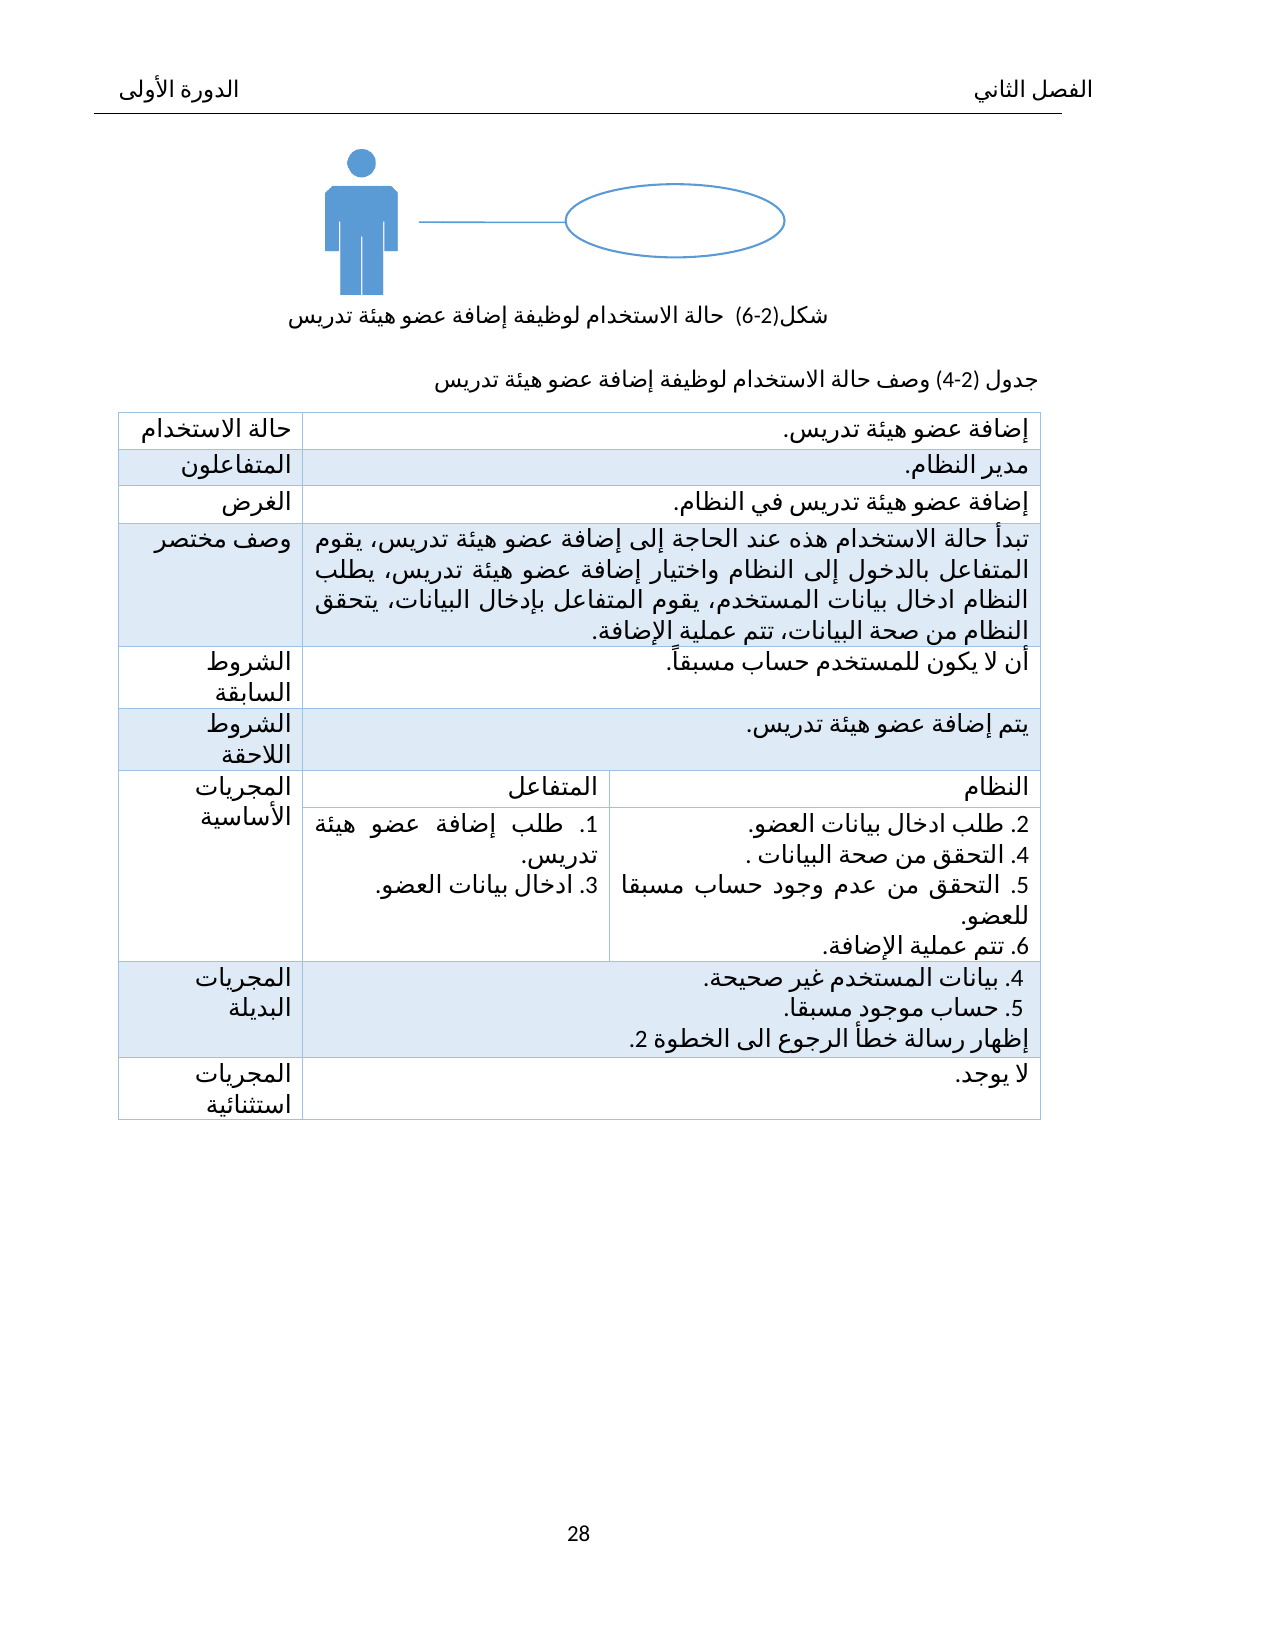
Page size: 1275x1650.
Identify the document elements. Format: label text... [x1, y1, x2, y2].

table_cell تبدأ حالة الاستخدام هذه عند الحاجة إلى إضافة عضو هيئة تدريس، يقوم المتفاعل بالدخول إلى النظام واختيار إضافة عضو هيئة تدريس، يطلب النظام ادخال بيانات المستخدم، يقوم المتفاعل بإدخال البيانات، يتحقق النظام من صحة البيانات، تتم عملية الإضافة. [303, 524, 1040, 646]
table_cell الغرض [119, 486, 302, 522]
table_header حالة الاستخدام [119, 413, 302, 448]
table_header إضافة عضو هيئة تدريس. [303, 413, 1040, 448]
table_cell مدير النظام. [303, 450, 1040, 485]
table_cell يتم إضافة عضو هيئة تدريس. [303, 709, 1040, 770]
table_cell 2. طلب ادخال بيانات العضو. 4. التحقق من صحة البيانات . 5. التحقق من عدم وجود حساب مسبقا للعضو. 6. تتم عملية الإضافة. [610, 808, 1040, 961]
text شكل(2-6) حالة الاستخدام لوظيفة إضافة عضو هيئة تدريس [118, 148, 828, 329]
table_cell 1. طلب إضافة عضو هيئة تدريس. 3. ادخال بيانات العضو. [303, 808, 609, 961]
table_cell المتفاعل [303, 771, 609, 807]
table_cell إضافة عضو هيئة تدريس في النظام. [303, 486, 1040, 522]
text جدول (2-4) وصف حالة الاستخدام لوظيفة إضافة عضو هيئة تدريس [118, 365, 1039, 393]
table_cell وصف مختصر [119, 524, 302, 646]
table_cell المتفاعلون [119, 450, 302, 485]
table_cell الشروط السابقة [119, 647, 302, 708]
table_cell لا يوجد. [303, 1058, 1040, 1119]
table_cell المجريات الأساسية [119, 771, 302, 961]
table_cell 4. بيانات المستخدم غير صحيحة. 5. حساب موجود مسبقا. إظهار رسالة خطأ الرجوع الى الخطوة 2. [303, 962, 1040, 1057]
picture [318, 147, 400, 297]
table_cell المجريات البديلة [119, 962, 302, 1057]
table_cell أن لا يكون للمستخدم حساب مسبقاً. [303, 647, 1040, 708]
table_cell الشروط اللاحقة [119, 709, 302, 770]
table_cell النظام [610, 771, 1040, 807]
table_cell المجريات استثنائية [119, 1058, 302, 1119]
